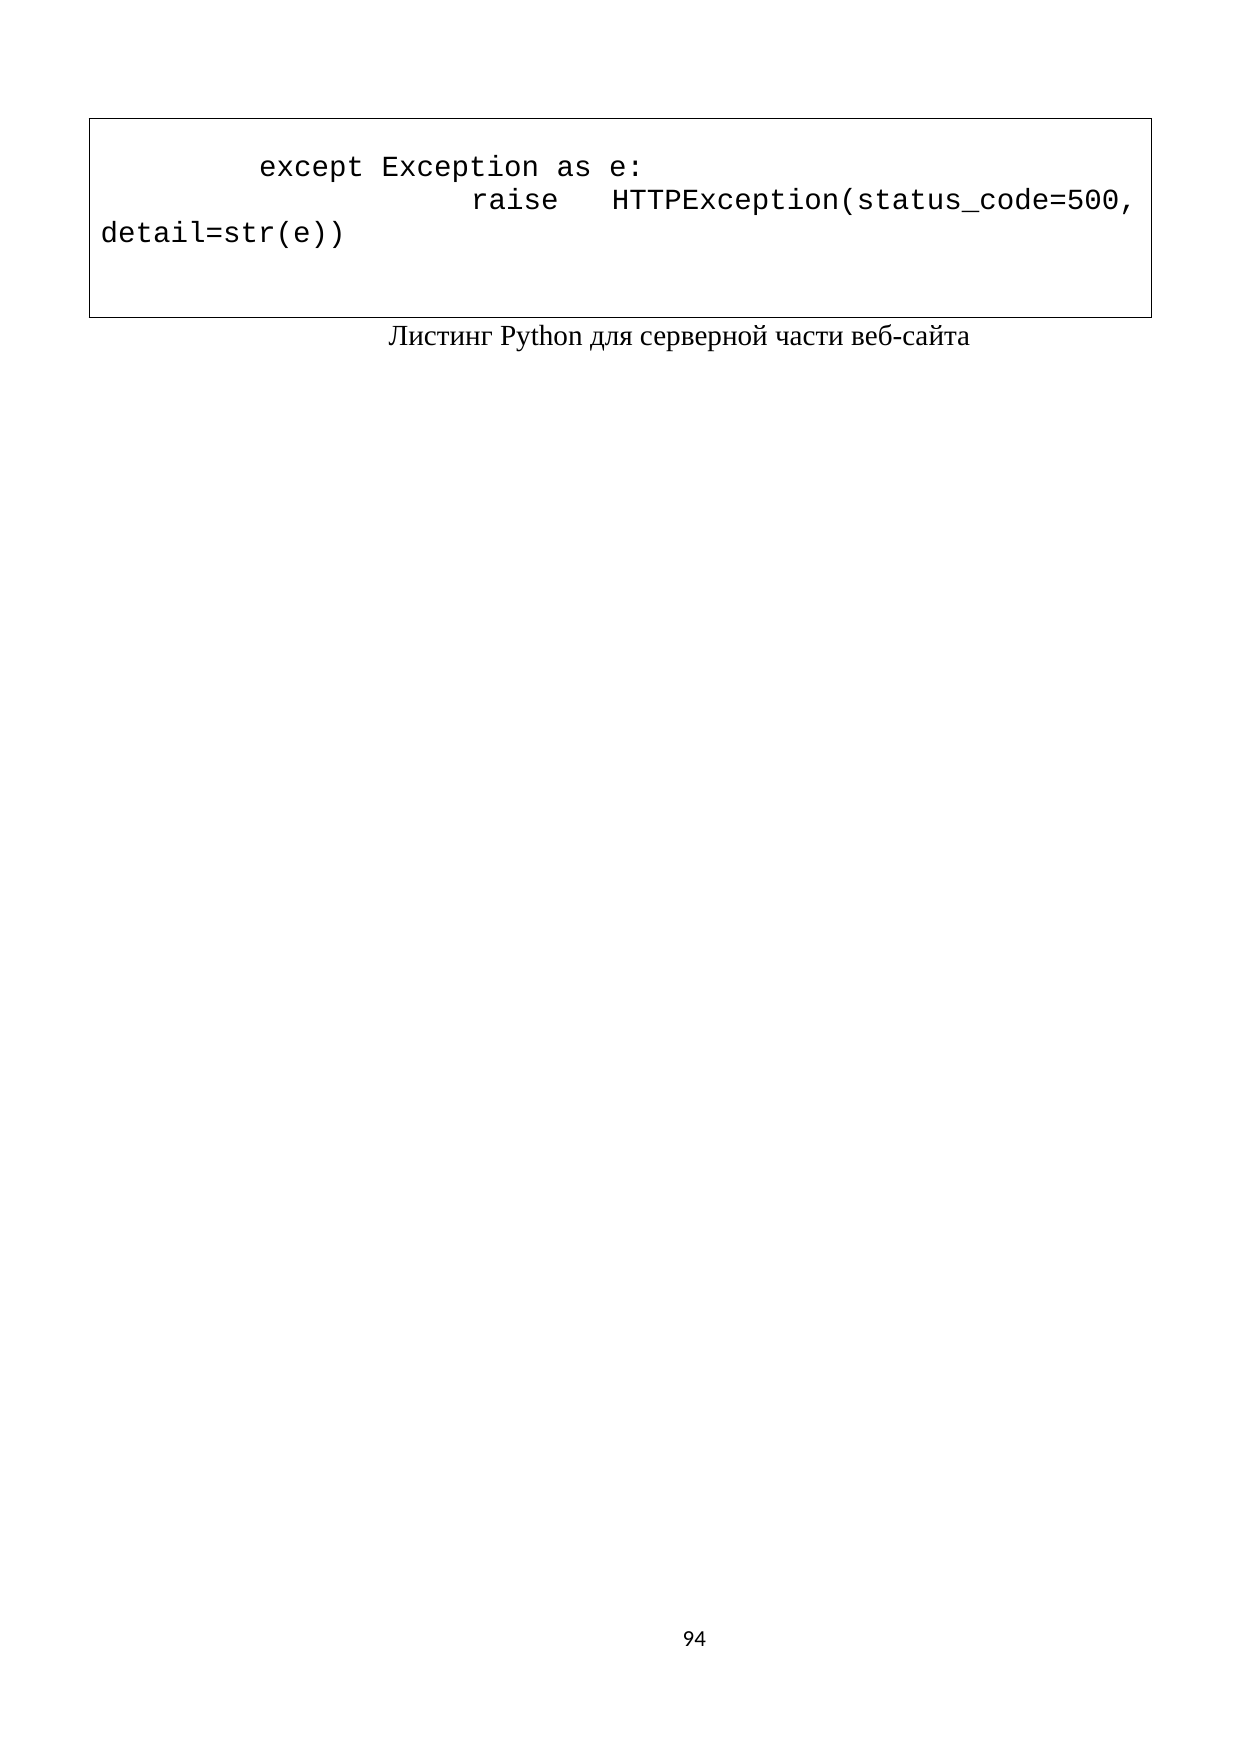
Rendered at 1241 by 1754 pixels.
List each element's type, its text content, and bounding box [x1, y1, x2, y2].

text Листинг Python для серверной части веб-сайта [88, 318, 1181, 352]
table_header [90, 119, 1151, 317]
